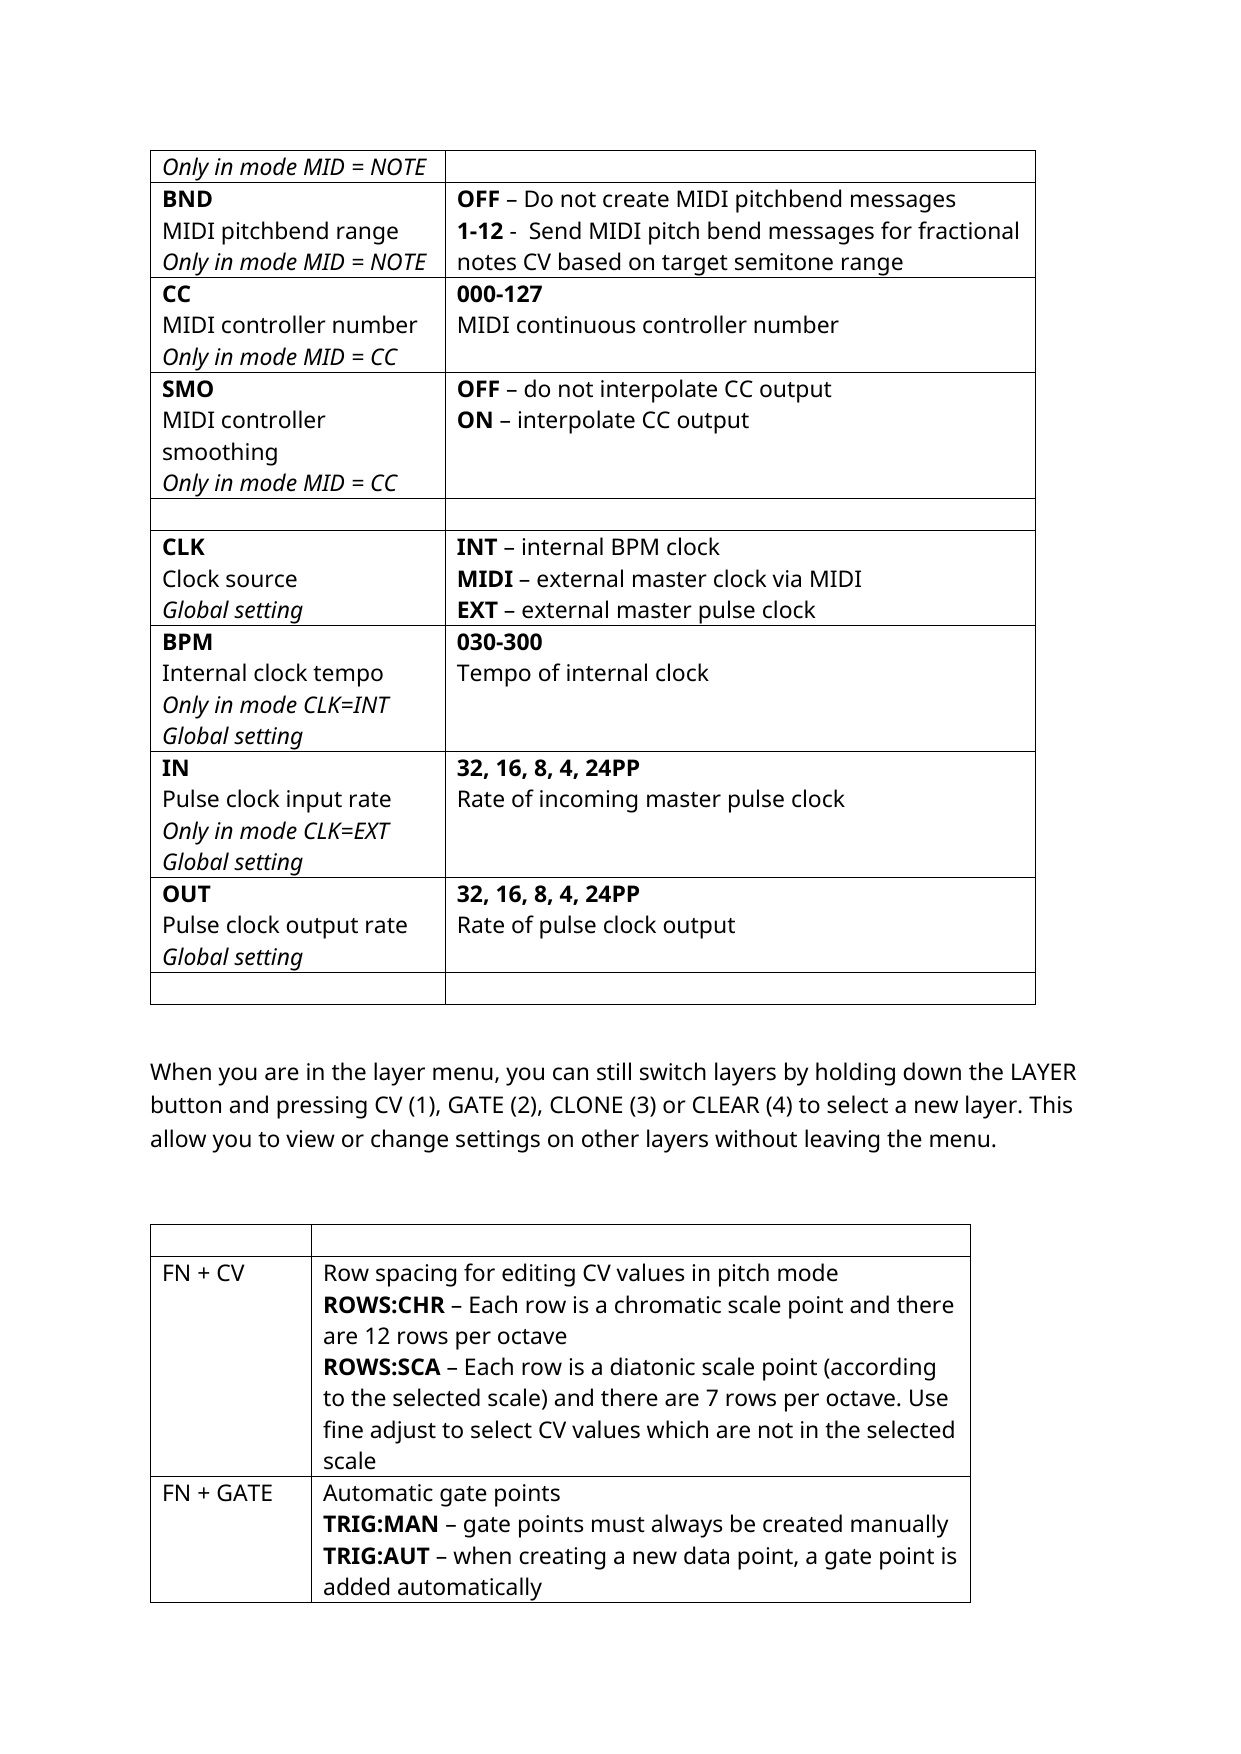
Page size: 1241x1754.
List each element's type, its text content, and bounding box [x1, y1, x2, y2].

table_cell [446, 499, 1035, 530]
table_cell 32, 16, 8, 4, 24PP Rate of incoming master pulse clock [446, 752, 1035, 877]
table_cell FN + CV [151, 1257, 311, 1476]
table_cell 030-300 Tempo of internal clock [446, 626, 1035, 751]
table_header [312, 1225, 970, 1256]
table_cell BND MIDI pitchbend range Only in mode MID = NOTE [151, 183, 445, 277]
table_cell [151, 973, 445, 1004]
table_cell BPM Internal clock tempo Only in mode CLK=INT Global setting [151, 626, 445, 751]
table_cell IN Pulse clock input rate Only in mode CLK=EXT Global setting [151, 752, 445, 877]
table_cell FN + GATE [151, 1477, 311, 1602]
table_cell INT – internal BPM clock MIDI – external master clock via MIDI EXT – external master pulse clock [446, 531, 1035, 625]
table_cell OFF – do not interpolate CC output ON – interpolate CC output [446, 373, 1035, 498]
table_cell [446, 151, 1035, 182]
table_cell Automatic gate points TRIG:MAN – gate points must always be created manually TRIG:AUT – when creating a new data point, a gate point is added automatically [312, 1477, 970, 1602]
table_cell Row spacing for editing CV values in pitch mode ROWS:CHR – Each row is a chromatic scale point and there are 12 rows per octave ROWS:SCA – Each row is a diatonic scale point (according to the selected scale) and there are 7 rows per octave. Use fine adjust to select CV values which are not in the selected scale [312, 1257, 970, 1476]
table_cell OUT Pulse clock output rate Global setting [151, 878, 445, 972]
table_cell [151, 499, 445, 530]
text When you are in the layer menu, you can still switch layers by holding down the LAYER button and pressing CV (1), GATE (2), CLONE (3) or CLEAR (4) to select a new layer. This allow you to view or change settings on other layers without leaving the menu. [150, 1056, 1090, 1154]
table_cell OFF – Do not create MIDI pitchbend messages 1-12 - Send MIDI pitch bend messages for fractional notes CV based on target semitone range [446, 183, 1035, 277]
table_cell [151, 151, 445, 182]
table_cell 000-127 MIDI continuous controller number [446, 278, 1035, 372]
table_cell 32, 16, 8, 4, 24PP Rate of pulse clock output [446, 878, 1035, 972]
table_cell CLK Clock source Global setting [151, 531, 445, 625]
table_cell SMO MIDI controller smoothing Only in mode MID = CC [151, 373, 445, 498]
table_cell CC MIDI controller number Only in mode MID = CC [151, 278, 445, 372]
table_header [151, 1225, 311, 1256]
table_cell [446, 973, 1035, 1004]
